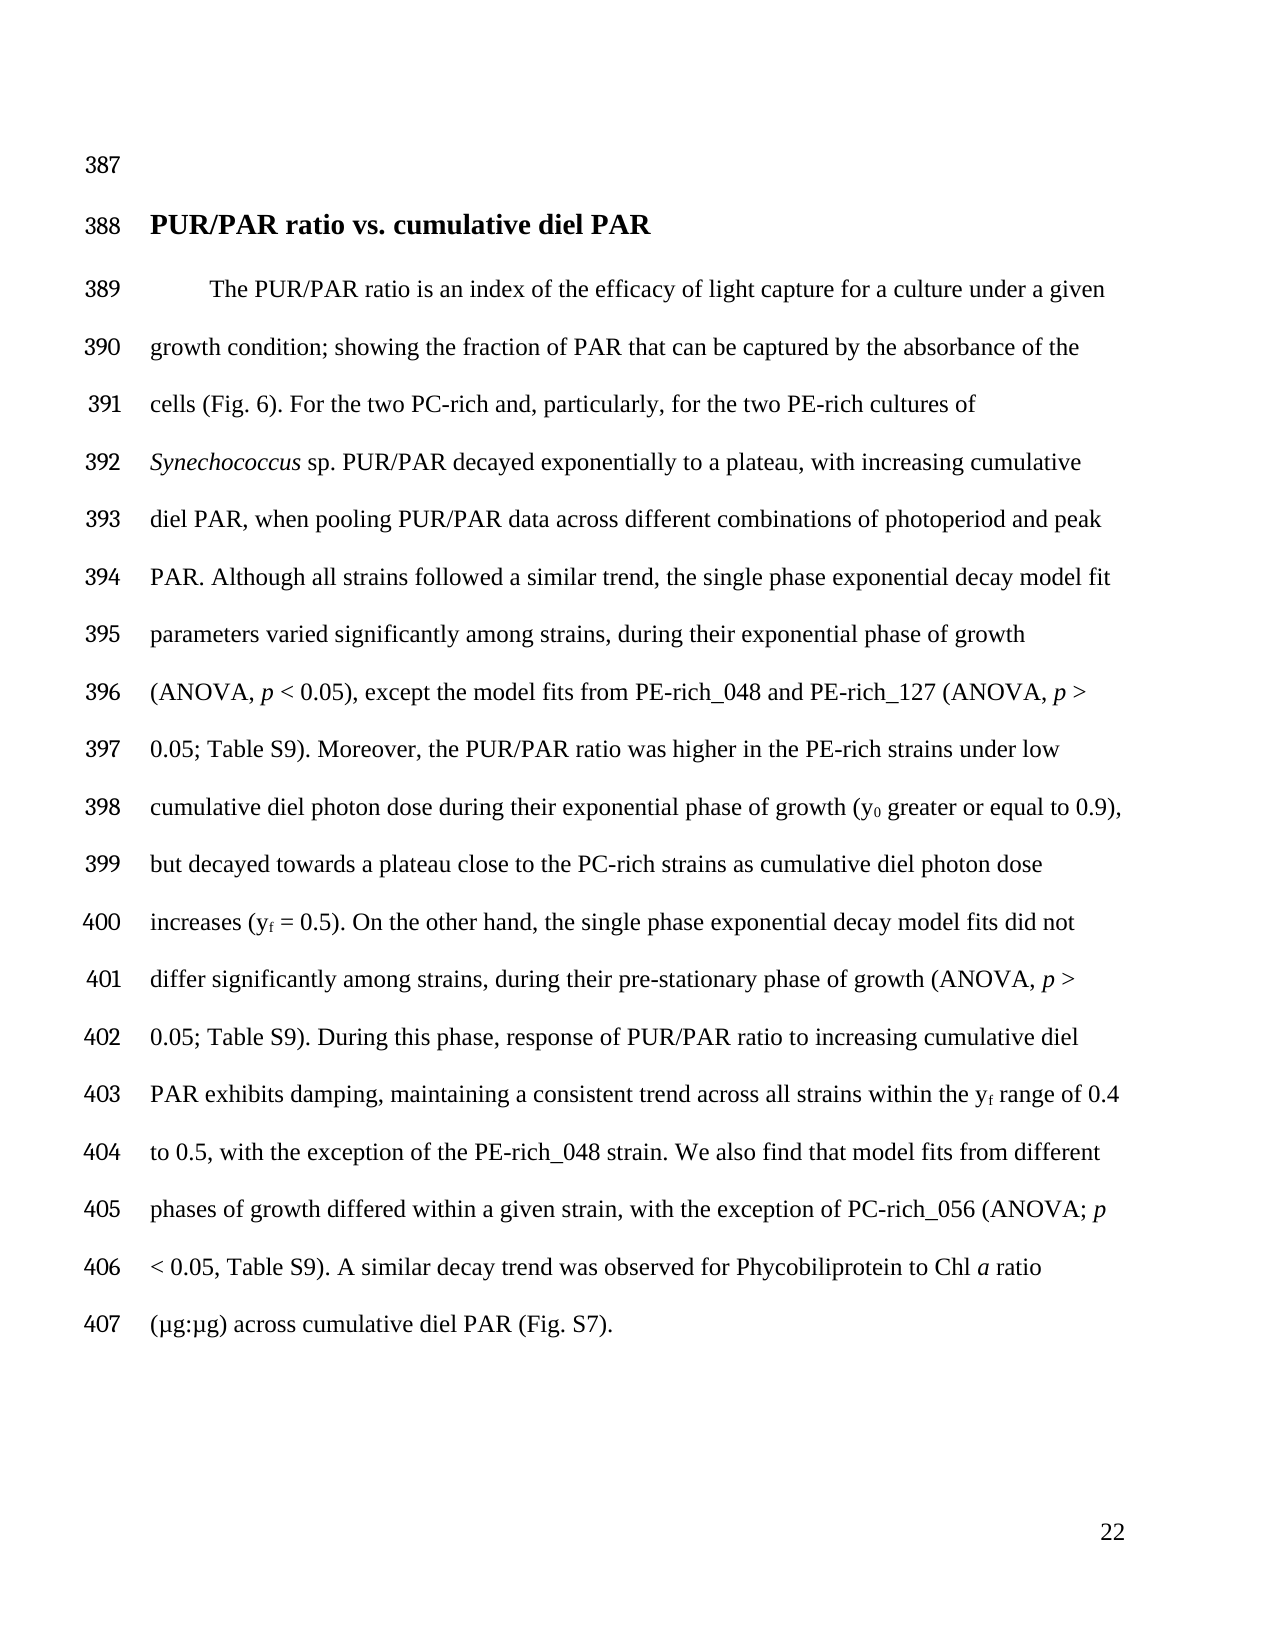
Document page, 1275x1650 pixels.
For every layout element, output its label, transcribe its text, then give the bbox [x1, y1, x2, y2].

subtitle PUR/PAR ratio vs. cumulative diel PAR [150, 207, 1125, 241]
text The PUR/PAR ratio is an index of the efficacy of light capture for a culture under a given growth condition; showing the fraction of PAR that can be captured by the absorbance of the cells (Fig. 6). For the two PC-rich and, particularly, for the two PE-rich cultures of Synechococcus sp. PUR/PAR decayed exponentially to a plateau, with increasing cumulative diel PAR, when pooling PUR/PAR data across different combinations of photoperiod and peak PAR. Although all strains followed a similar trend, the single phase exponential decay model fit parameters varied significantly among strains, during their exponential phase of growth (ANOVA, p < 0.05), except the model fits from PE-rich_048 and PE-rich_127 (ANOVA, p > 0.05; Table S9). Moreover, the PUR/PAR ratio was higher in the PE-rich strains under low cumulative diel photon dose during their exponential phase of growth (y0 greater or equal to 0.9), but decayed towards a plateau close to the PC-rich strains as cumulative diel photon dose increases (yf = 0.5). On the other hand, the single phase exponential decay model fits did not differ significantly among strains, during their pre-stationary phase of growth (ANOVA, p > 0.05; Table S9). During this phase, response of PUR/PAR ratio to increasing cumulative diel PAR exhibits damping, maintaining a consistent trend across all strains within the yf range of 0.4 to 0.5, with the exception of the PE-rich_048 strain. We also find that model fits from different phases of growth differed within a given strain, with the exception of PC-rich_056 (ANOVA; p < 0.05, Table S9). A similar decay trend was observed for Phycobiliprotein to Chl a ratio (µg:µg) across cumulative diel PAR (Fig. S7). [150, 274, 1125, 1338]
